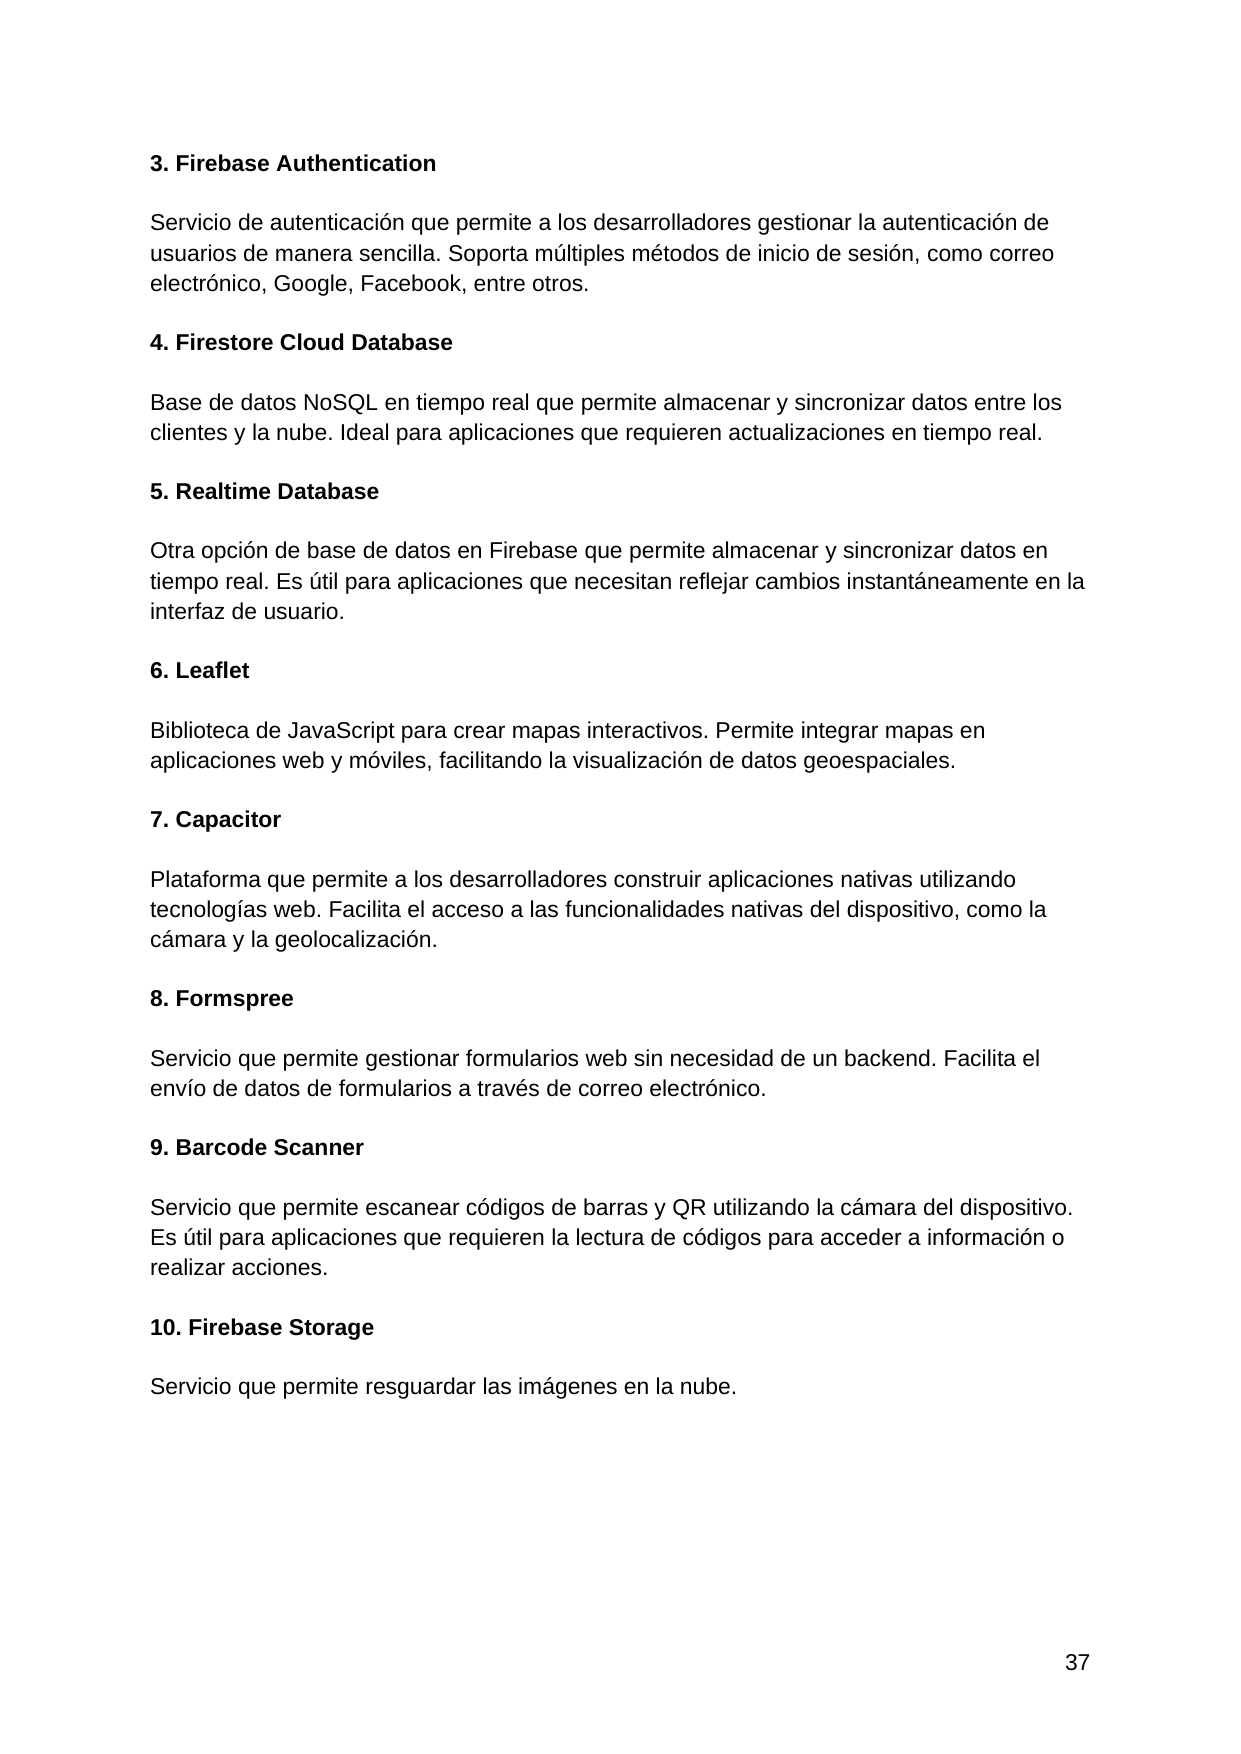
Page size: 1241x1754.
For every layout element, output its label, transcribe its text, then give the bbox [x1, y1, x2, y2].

text Servicio de autenticación que permite a los desarrolladores gestionar la autenticación de usuarios de manera sencilla. Soporta múltiples métodos de inicio de sesión, como correo electrónico, Google, Facebook, entre otros. [150, 209, 1090, 296]
text 6. Leaflet [150, 657, 1090, 684]
text 4. Firestore Cloud Database [150, 329, 1090, 356]
text Base de datos NoSQL en tiempo real que permite almacenar y sincronizar datos entre los clientes y la nube. Ideal para aplicaciones que requieren actualizaciones en tiempo real. [150, 388, 1090, 445]
text 10. Firebase Storage [150, 1313, 1090, 1340]
text Plataforma que permite a los desarrolladores construir aplicaciones nativas utilizando tecnologías web. Facilita el acceso a las funcionalidades nativas del dispositivo, como la cámara y la geolocalización. [150, 866, 1090, 952]
text 8. Formspree [150, 985, 1090, 1012]
text Servicio que permite gestionar formularios web sin necesidad de un backend. Facilita el envío de datos de formularios a través de correo electrónico. [150, 1045, 1090, 1101]
text Servicio que permite resguardar las imágenes en la nube. [150, 1373, 1090, 1399]
text 5. Realtime Database [150, 478, 1090, 504]
text 7. Capacitor [150, 806, 1090, 833]
text 9. Barcode Scanner [150, 1134, 1090, 1161]
text Servicio que permite escanear códigos de barras y QR utilizando la cámara del dispositivo. Es útil para aplicaciones que requieren la lectura de códigos para acceder a información o realizar acciones. [150, 1194, 1090, 1281]
text Otra opción de base de datos en Firebase que permite almacenar y sincronizar datos en tiempo real. Es útil para aplicaciones que necesitan reflejar cambios instantáneamente en la interfaz de usuario. [150, 537, 1090, 624]
text 3. Firebase Authentication [150, 150, 1090, 176]
text Biblioteca de JavaScript para crear mapas interactivos. Permite integrar mapas en aplicaciones web y móviles, facilitando la visualización de datos geoespaciales. [150, 717, 1090, 773]
